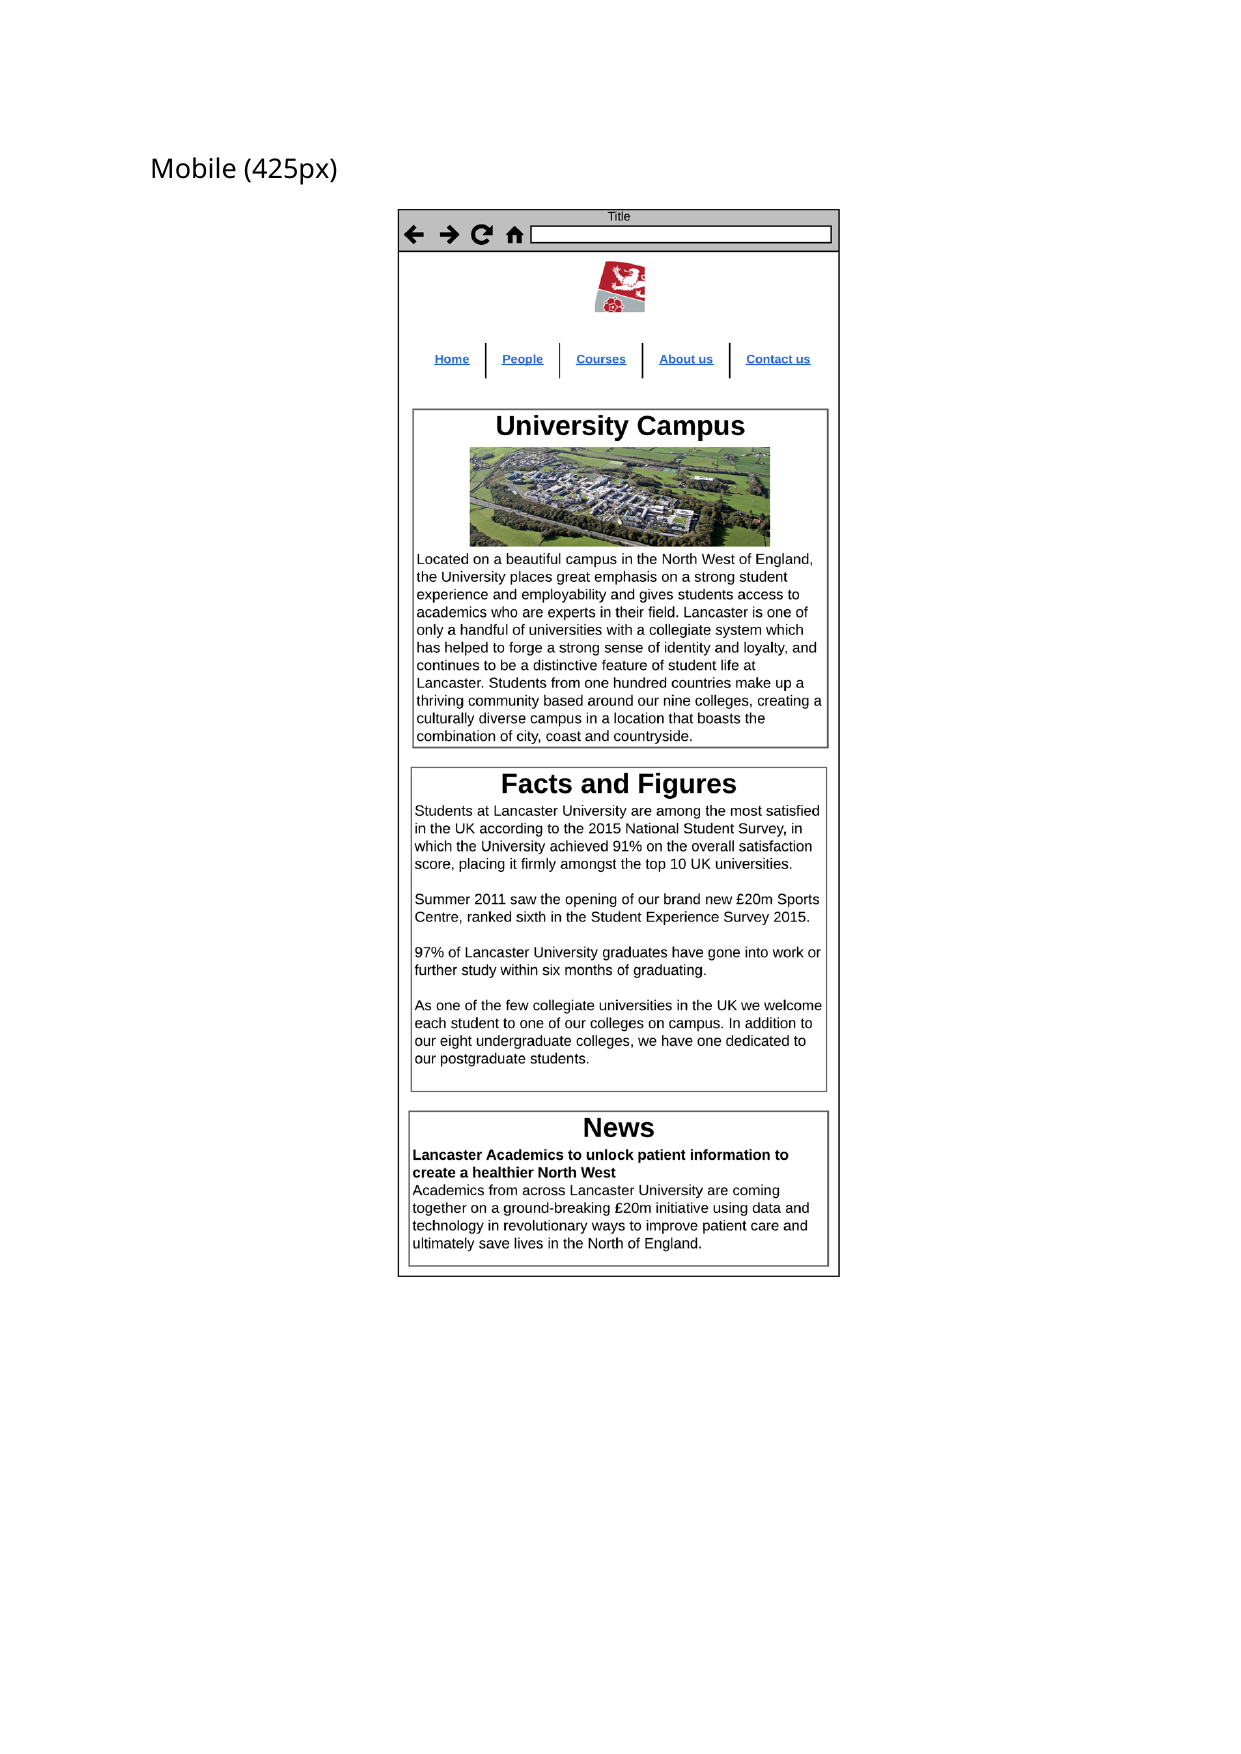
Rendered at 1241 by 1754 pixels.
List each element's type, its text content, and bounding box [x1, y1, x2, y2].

subtitle Mobile (425px) [150, 150, 1090, 187]
picture [392, 205, 848, 1285]
